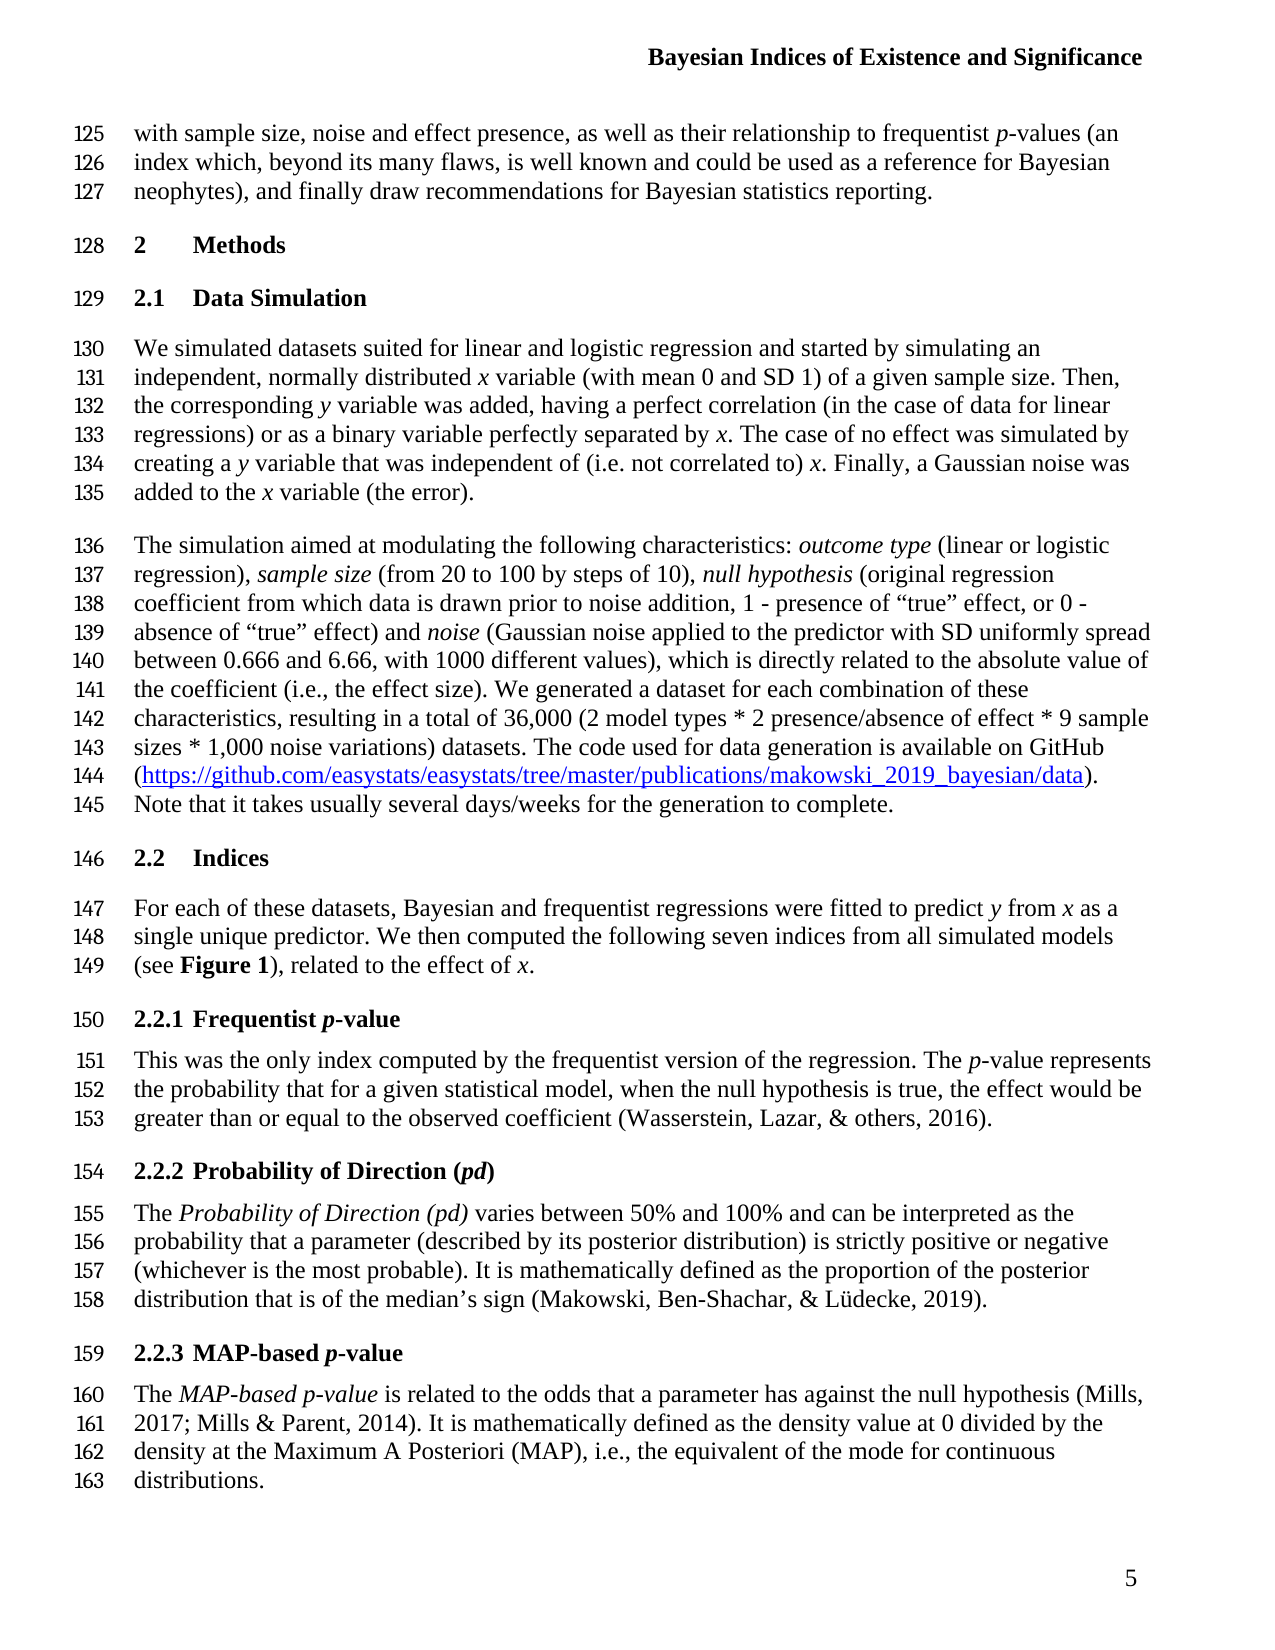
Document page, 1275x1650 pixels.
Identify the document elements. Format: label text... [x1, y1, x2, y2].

subtitle Frequentist p-value [133, 1004, 1152, 1033]
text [133, 118, 1152, 205]
subtitle Data Simulation [133, 283, 1152, 312]
subtitle Methods [133, 230, 1152, 258]
text We simulated datasets suited for linear and logistic regression and started by simulating an independent, normally distributed x variable (with mean 0 and SD 1) of a given sample size. Then, the corresponding y variable was added, having a perfect correlation (in the case of data for linear regressions) or as a binary variable perfectly separated by x. The case of no effect was simulated by creating a y variable that was independent of (i.e. not correlated to) x. Finally, a Gaussian noise was added to the x variable (the error). [133, 333, 1152, 506]
subtitle Indices [133, 843, 1152, 872]
text The Probability of Direction (pd) varies between 50% and 100% and can be interpreted as the probability that a parameter (described by its posterior distribution) is strictly positive or negative (whichever is the most probable). It is mathematically defined as the proportion of the posterior distribution that is of the median’s sign (Makowski, Ben-Shachar, & Lüdecke, 2019). [133, 1198, 1152, 1313]
text This was the only index computed by the frequentist version of the regression. The p-value represents the probability that for a given statistical model, when the null hypothesis is true, the effect would be greater than or equal to the observed coefficient (Wasserstein, Lazar, & others, 2016). [133, 1045, 1152, 1131]
subtitle Probability of Direction (pd) [133, 1156, 1152, 1185]
text The MAP-based p-value is related to the odds that a parameter has against the null hypothesis (Mills, 2017; Mills & Parent, 2014). It is mathematically defined as the density value at 0 divided by the density at the Maximum A Posteriori (MAP), i.e., the equivalent of the mode for continuous distributions. [133, 1379, 1152, 1494]
text For each of these datasets, Bayesian and frequentist regressions were fitted to predict y from x as a single unique predictor. We then computed the following seven indices from all simulated models (see Figure 1), related to the effect of x. [133, 893, 1152, 979]
subtitle MAP-based p-value [133, 1338, 1152, 1366]
text The simulation aimed at modulating the following characteristics: outcome type (linear or logistic regression), sample size (from 20 to 100 by steps of 10), null hypothesis (original regression coefficient from which data is drawn prior to noise addition, 1 - presence of “true” effect, or 0 - absence of “true” effect) and noise (Gaussian noise applied to the predictor with SD uniformly spread between 0.666 and 6.66, with 1000 different values), which is directly related to the absolute value of the coefficient (i.e., the effect size). We generated a dataset for each combination of these characteristics, resulting in a total of 36,000 (2 model types * 2 presence/absence of effect * 9 sample sizes * 1,000 noise variations) datasets. The code used for data generation is available on GitHub (https://github.com/easystats/easystats/tree/master/publications/makowski_2019_bayesian/data). Note that it takes usually several days/weeks for the generation to complete. [133, 531, 1152, 818]
